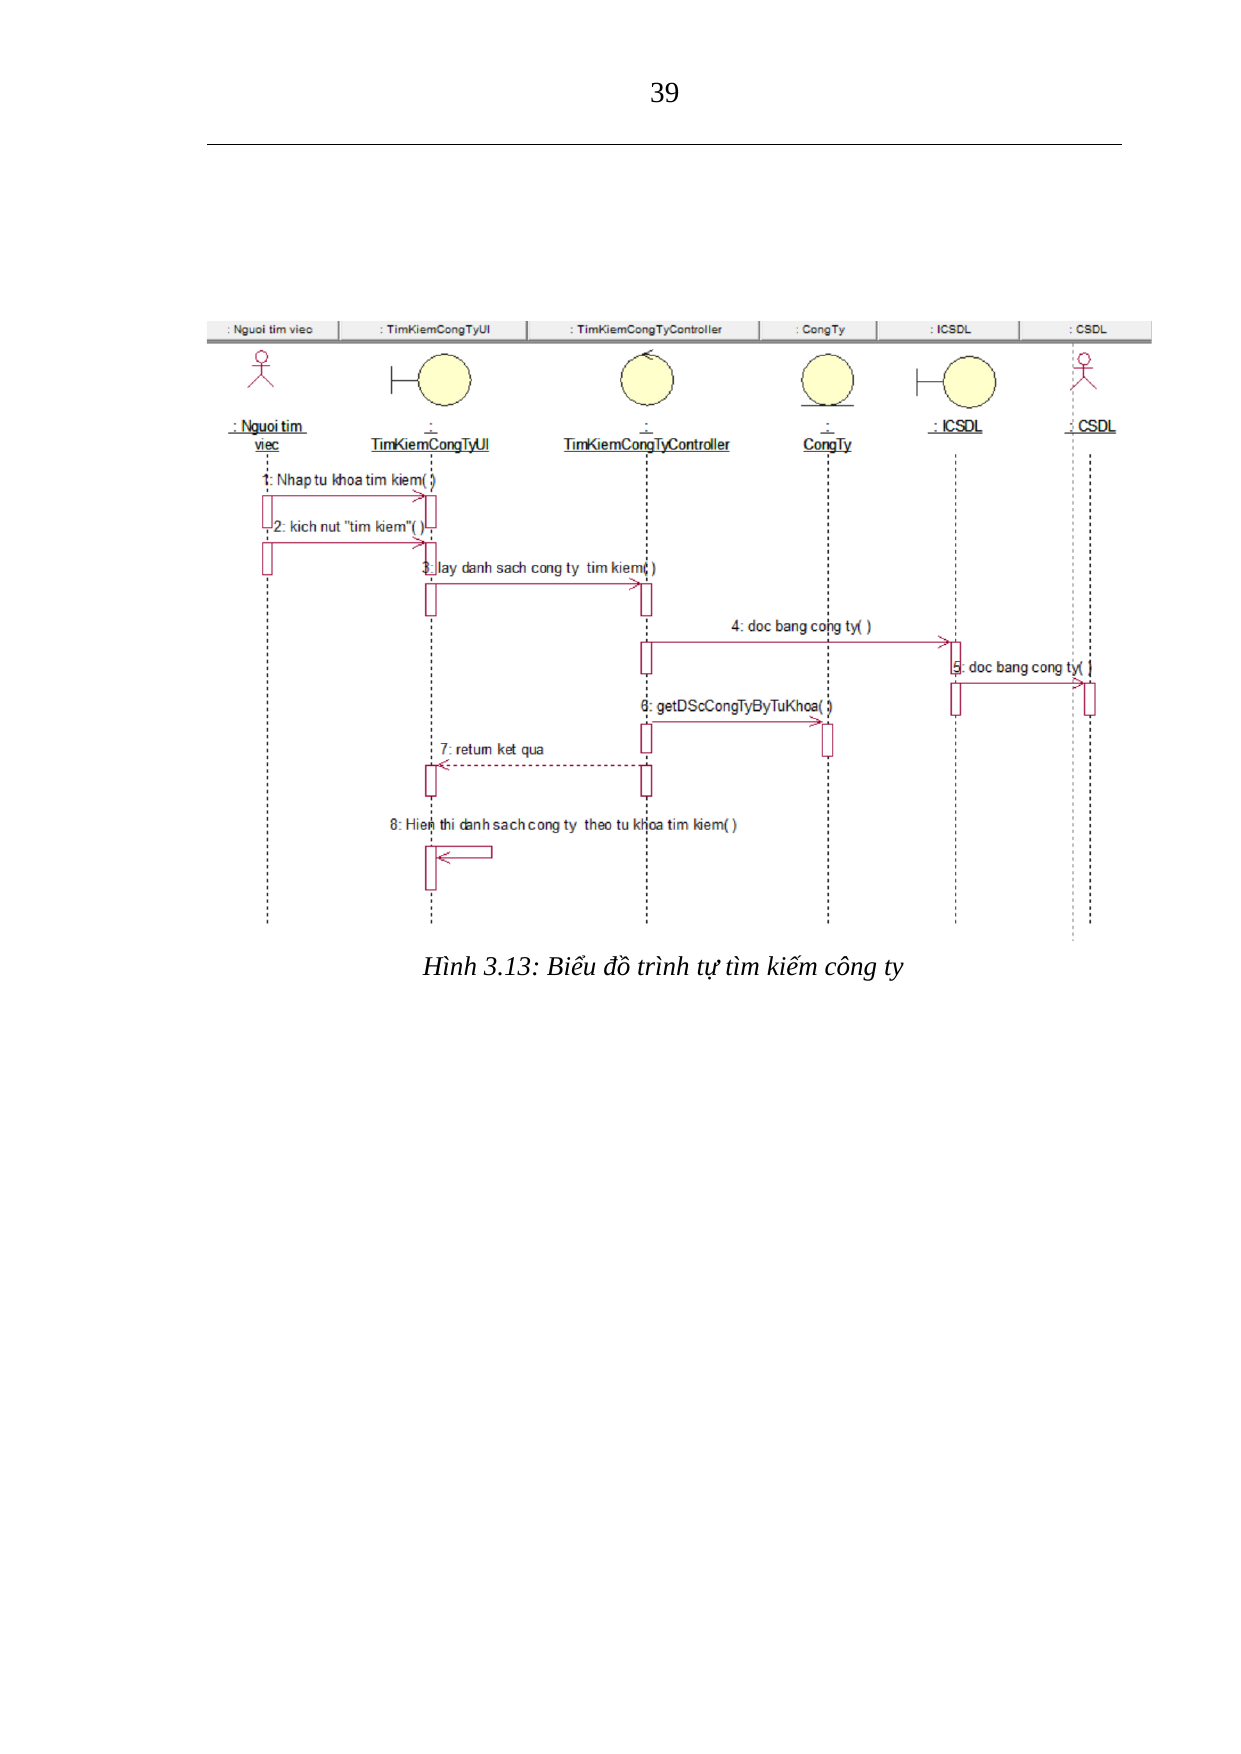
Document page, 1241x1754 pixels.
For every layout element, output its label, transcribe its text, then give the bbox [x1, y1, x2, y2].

picture [206, 321, 1152, 941]
